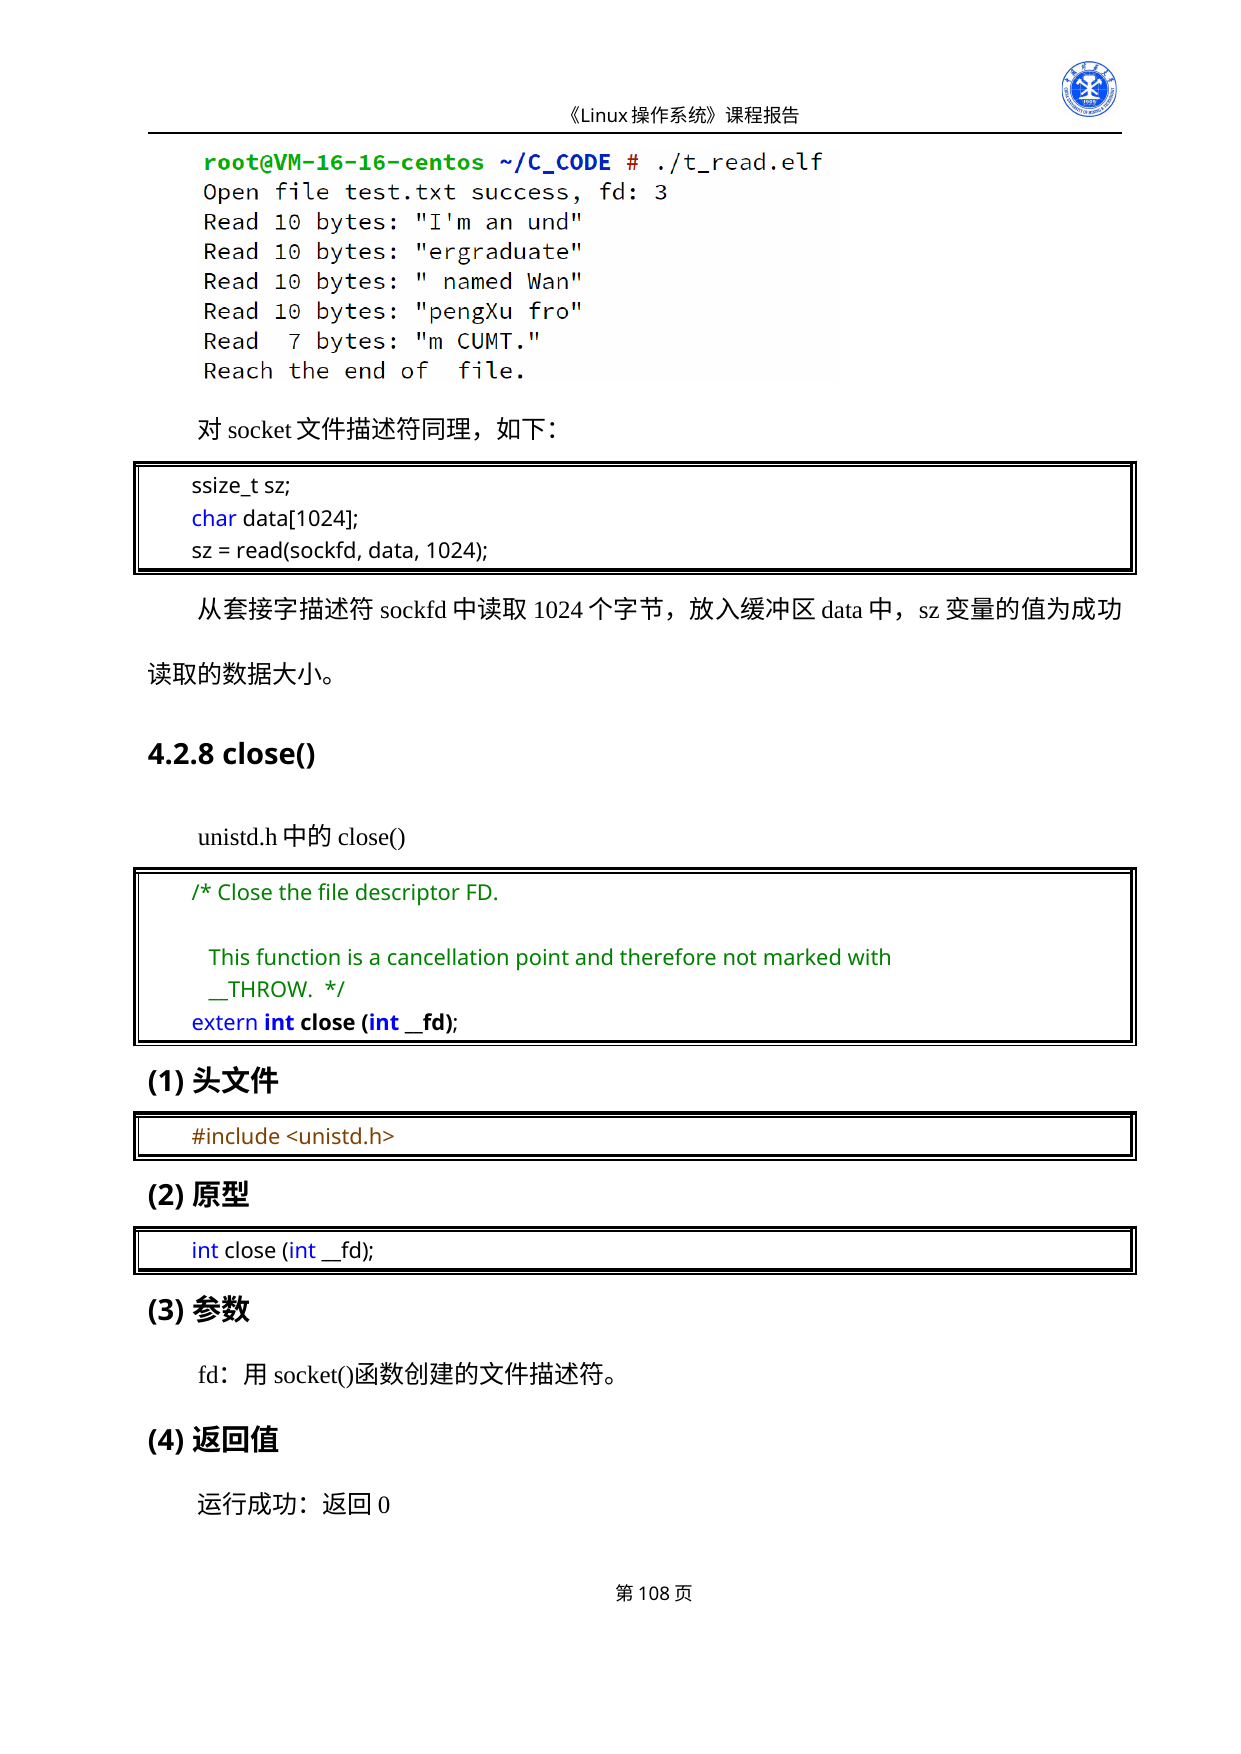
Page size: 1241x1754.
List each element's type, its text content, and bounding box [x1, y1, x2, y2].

text extern int close (int __fd); [139, 997, 1130, 1040]
text #include <unistd.h> [139, 1118, 1130, 1154]
subtitle 原型 [148, 1161, 1122, 1226]
text __THROW. */ [148, 973, 1122, 997]
subtitle 参数 [148, 1275, 1122, 1340]
text unistd.h中的close() [148, 802, 1122, 867]
text ssize_t sz; [139, 467, 1130, 501]
text fd：用socket()函数创建的文件描述符。 [148, 1340, 1122, 1405]
subtitle 头文件 [148, 1046, 1122, 1111]
subtitle close() [148, 721, 1122, 786]
text int close (int __fd); [139, 1232, 1130, 1268]
text char data[1024]; [148, 501, 1122, 526]
subtitle 返回值 [148, 1405, 1122, 1470]
text 运行成功：返回0 [148, 1470, 1122, 1535]
text 从套接字描述符sockfd中读取1024个字节，放入缓冲区data中，sz变量的值为成功读取的数据大小。 [148, 575, 1122, 705]
text sz = read(sockfd, data, 1024); [139, 526, 1130, 568]
picture [1061, 61, 1117, 117]
text /* Close the file descriptor FD. [139, 874, 1130, 908]
text 对socket文件描述符同理，如下： [148, 396, 1122, 461]
picture [197, 149, 839, 382]
text This function is a cancellation point and therefore not marked with [148, 941, 1122, 973]
